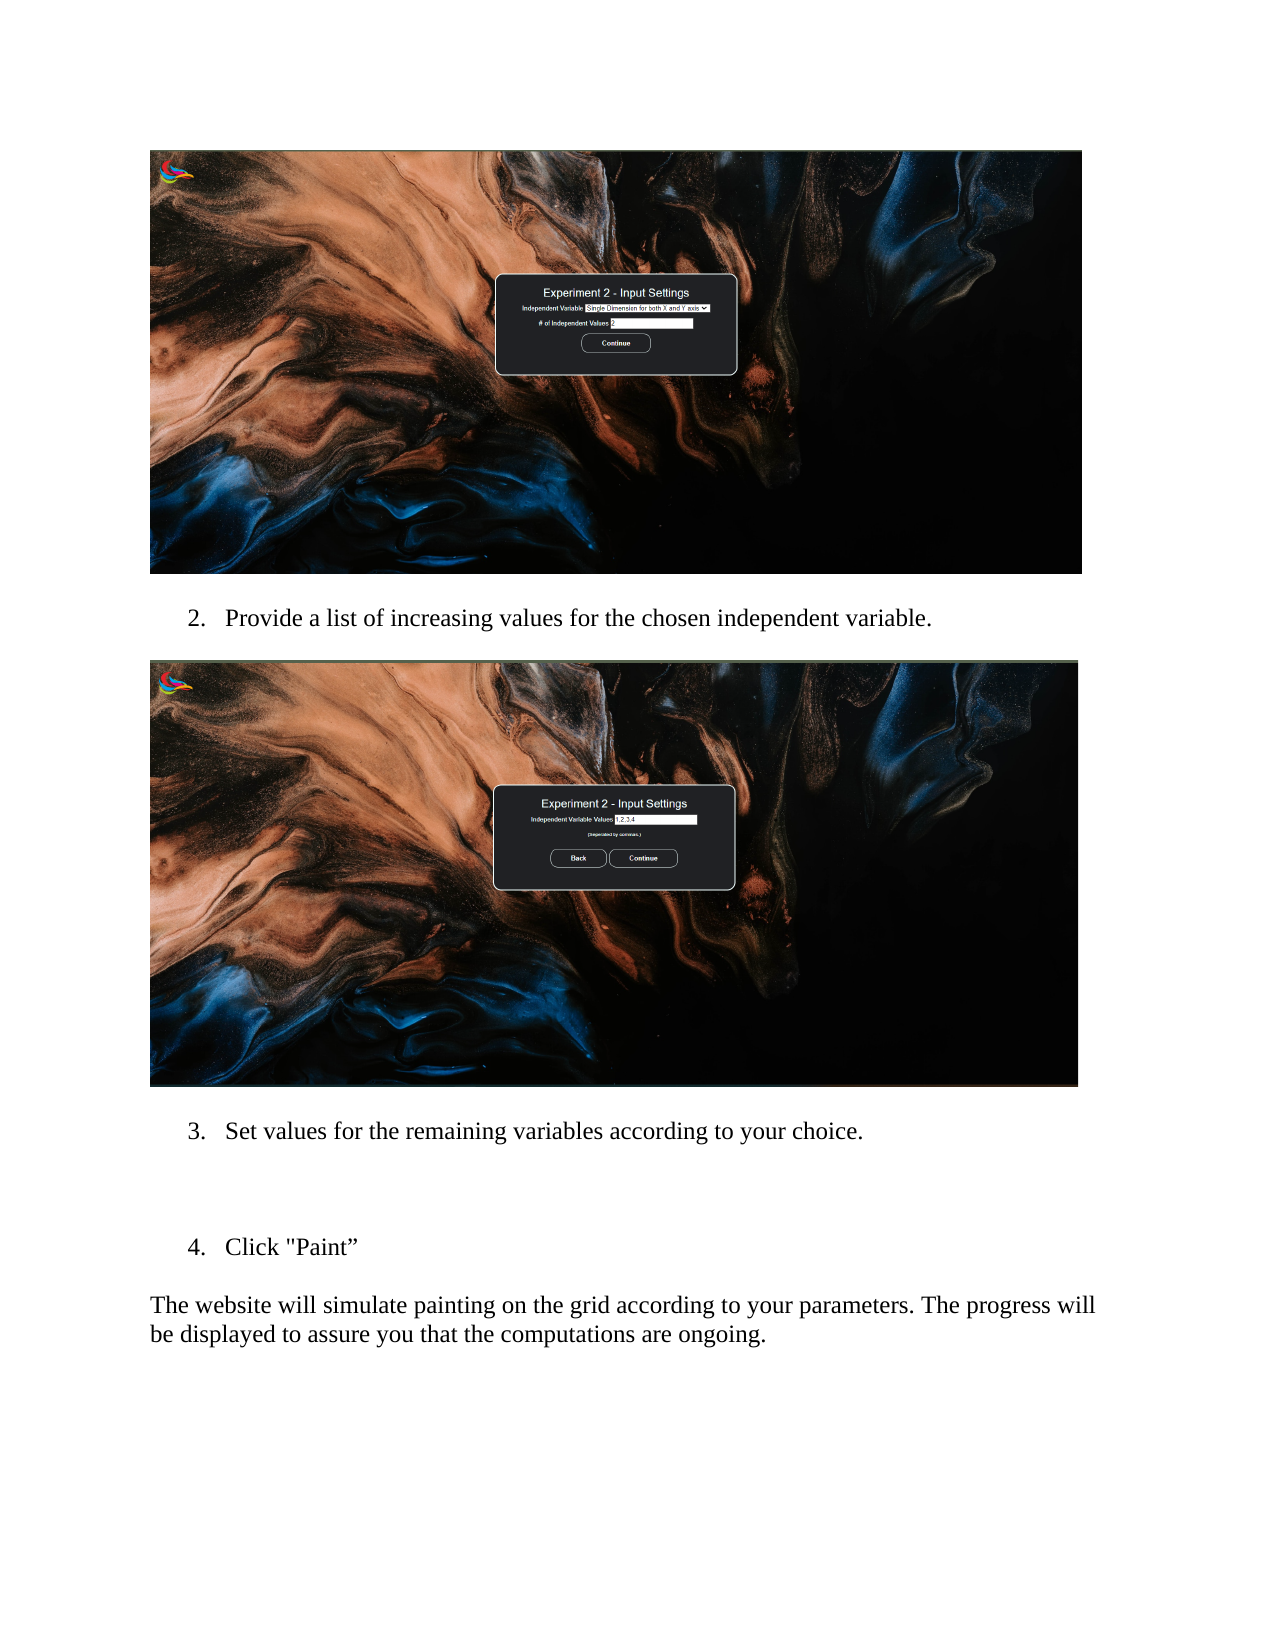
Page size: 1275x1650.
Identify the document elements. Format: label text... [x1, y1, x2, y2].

list Set values for the remaining variables according to your choice. [187, 1116, 1125, 1145]
list Provide a list of increasing values for the chosen independent variable. [187, 603, 1125, 632]
picture [150, 150, 1082, 574]
list Click "Paint” [187, 1232, 1125, 1261]
text The website will simulate painting on the grid according to your parameters. The progress will be displayed to assure you that the computations are ongoing. [150, 1290, 1125, 1347]
picture [150, 660, 1079, 1087]
